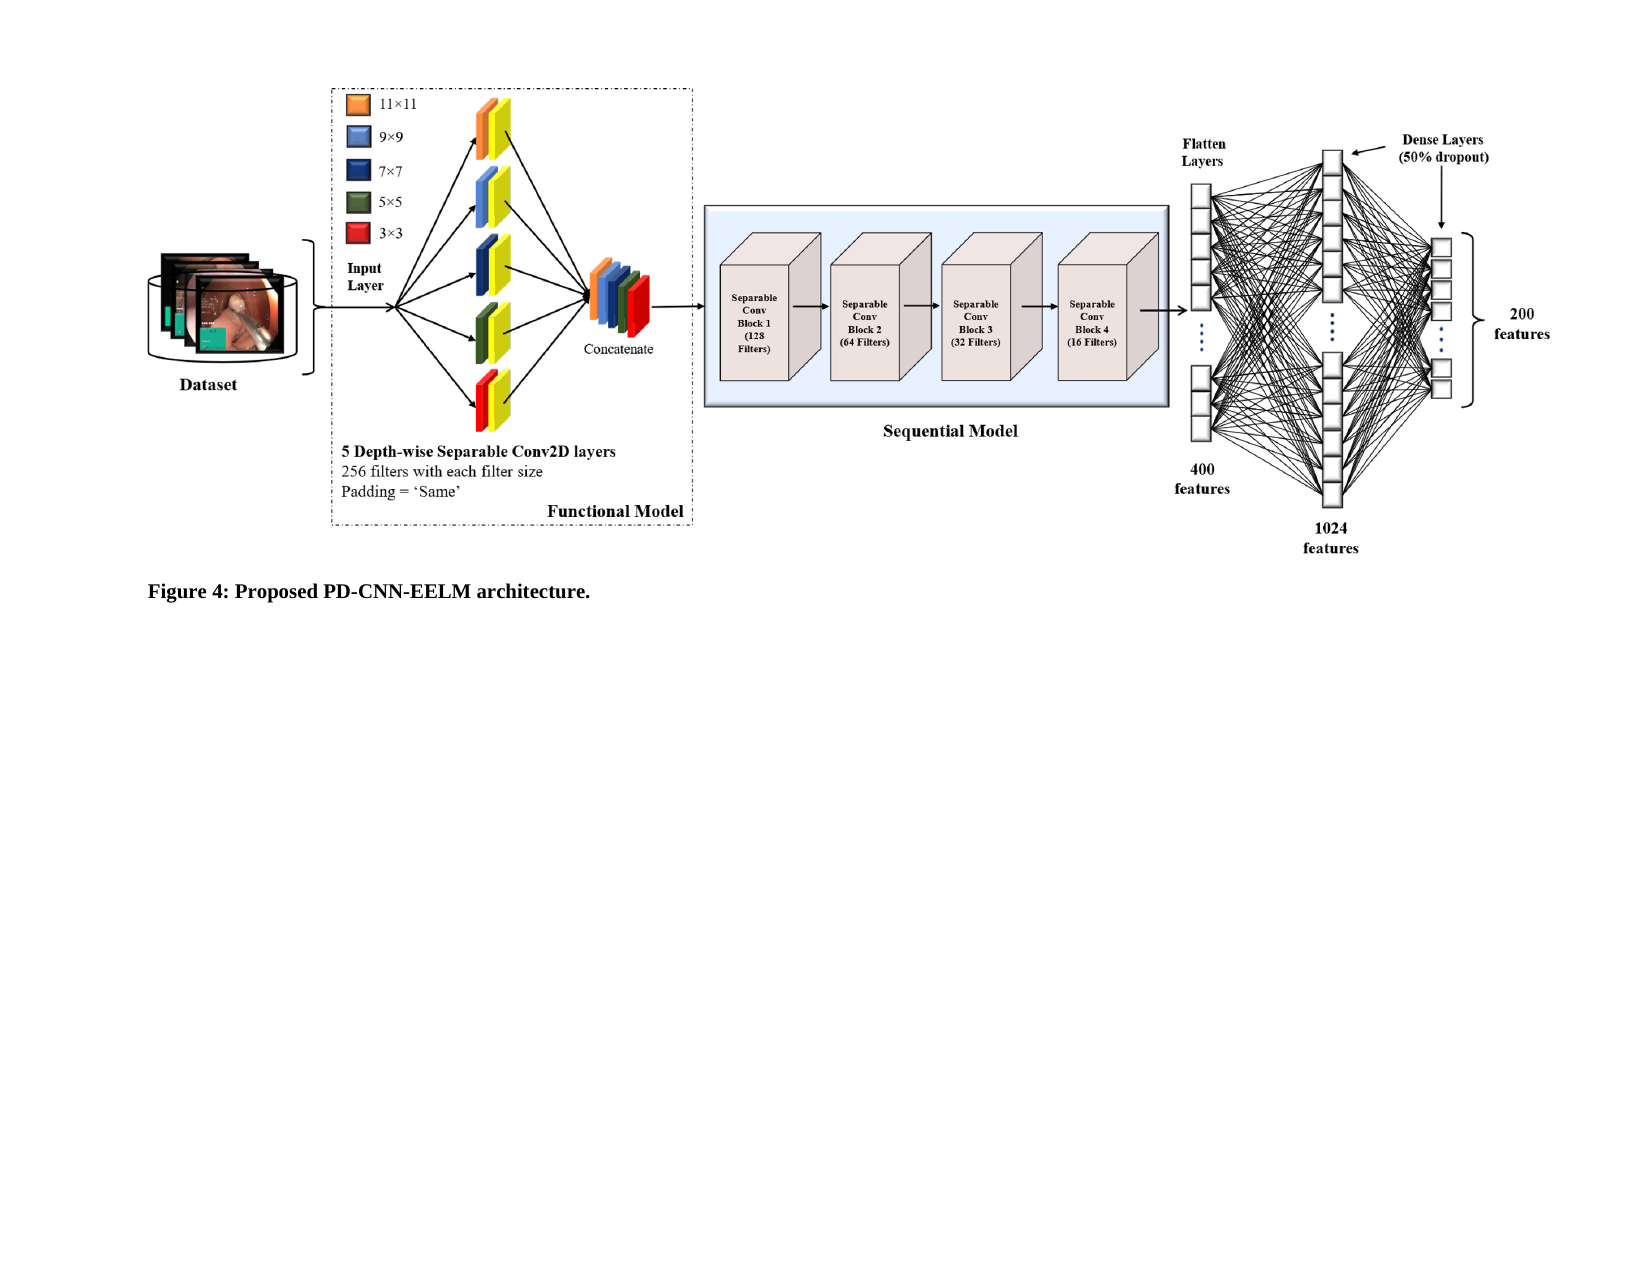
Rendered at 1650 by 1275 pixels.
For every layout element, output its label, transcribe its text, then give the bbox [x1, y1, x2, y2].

text Figure 4: Proposed PD-CNN-EELM architecture. [148, 579, 1561, 603]
picture [147, 88, 1561, 567]
